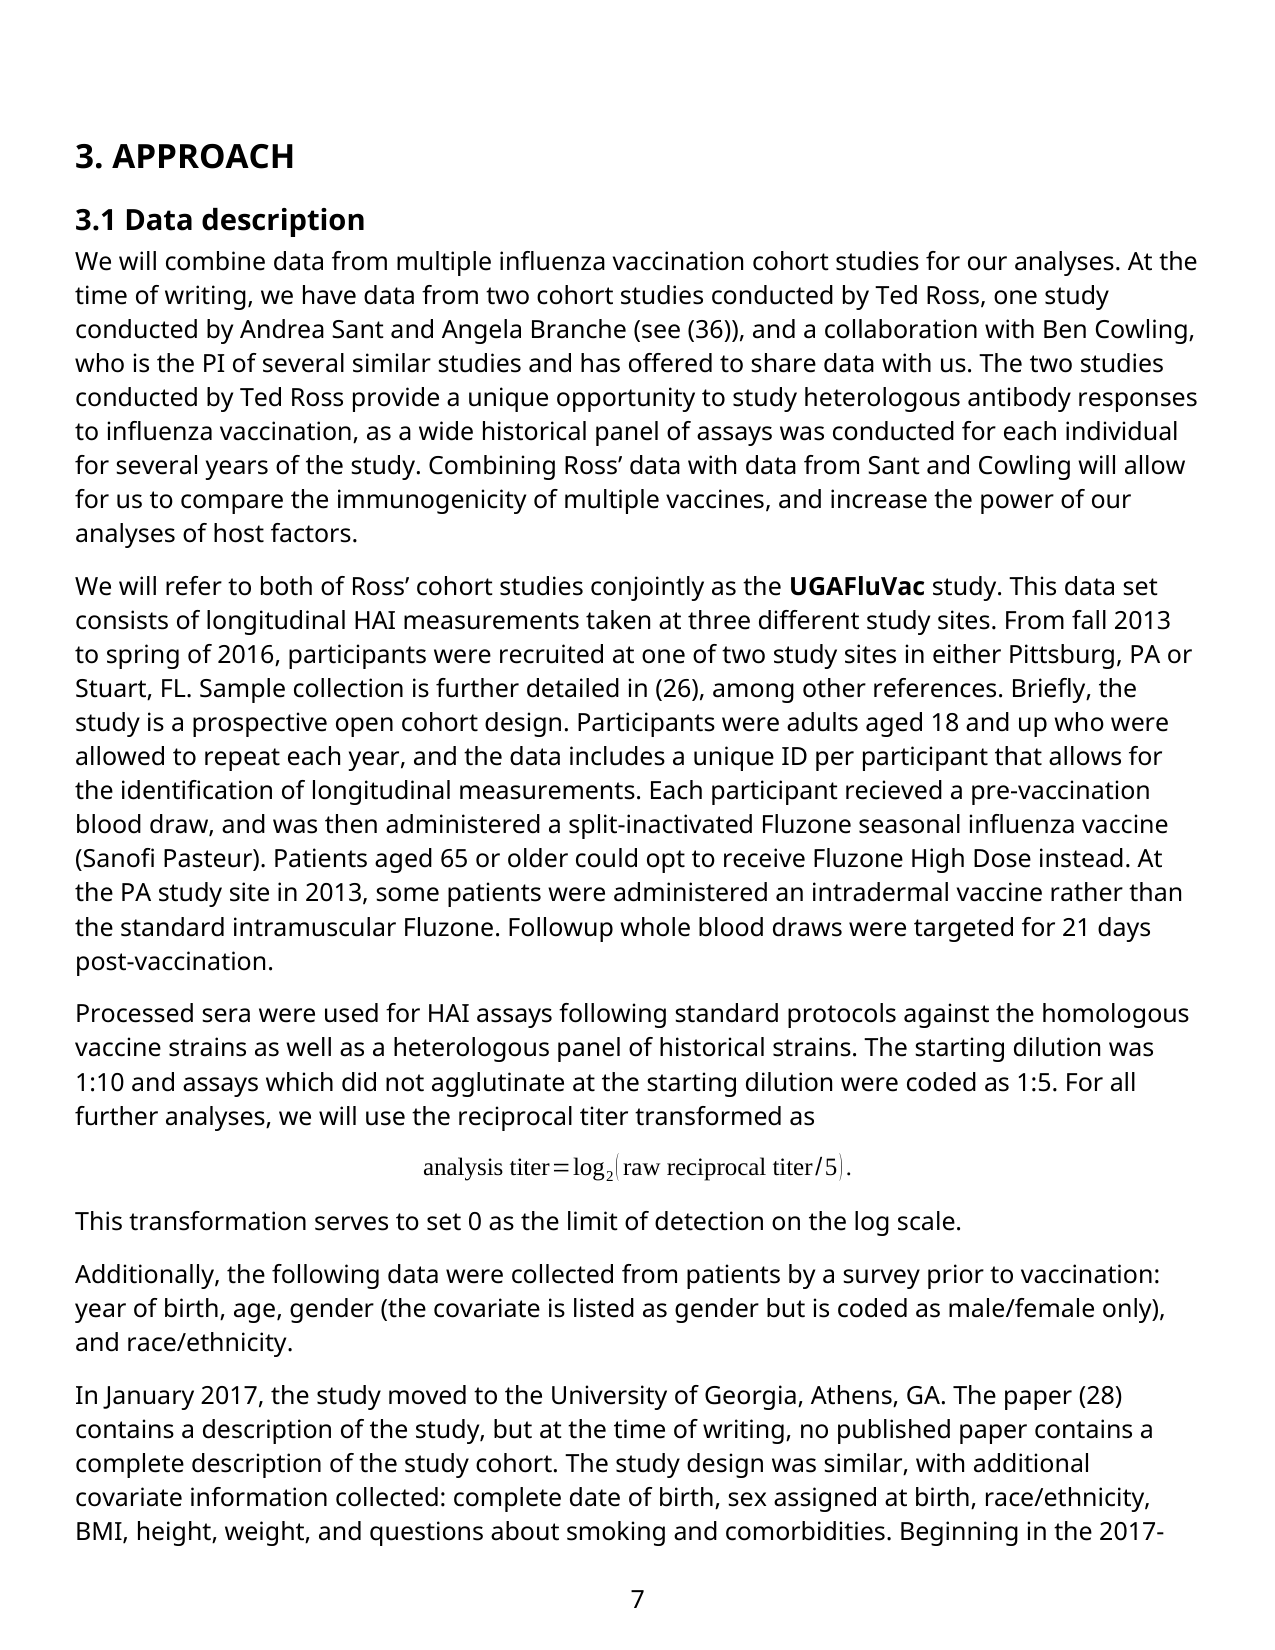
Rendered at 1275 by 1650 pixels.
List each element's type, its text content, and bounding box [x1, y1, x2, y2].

text This transformation serves to set 0 as the limit of detection on the log scale. [75, 1204, 1200, 1238]
subtitle 3. APPROACH [75, 133, 1200, 178]
text Processed sera were used for HAI assays following standard protocols against the homologous vaccine strains as well as a heterologous panel of historical strains. The starting dilution was 1:10 and assays which did not agglutinate at the starting dilution were coded as 1:5. For all further analyses, we will use the reciprocal titer transformed as [75, 996, 1200, 1132]
text We will combine data from multiple influenza vaccination cohort studies for our analyses. At the time of writing, we have data from two cohort studies conducted by Ted Ross, one study conducted by Andrea Sant and Angela Branche (see (36)), and a collaboration with Ben Cowling, who is the PI of several similar studies and has offered to share data with us. The two studies conducted by Ted Ross provide a unique opportunity to study heterologous antibody responses to influenza vaccination, as a wide historical panel of assays was conducted for each individual for several years of the study. Combining Ross’ data with data from Sant and Cowling will allow for us to compare the immunogenicity of multiple vaccines, and increase the power of our analyses of host factors. [75, 243, 1200, 550]
subtitle 3.1 Data description [75, 199, 1200, 239]
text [75, 1378, 1200, 1548]
text Additionally, the following data were collected from patients by a survey prior to vaccination: year of birth, age, gender (the covariate is listed as gender but is coded as male/female only), and race/ethnicity. [75, 1257, 1200, 1359]
text We will refer to both of Ross’ cohort studies conjointly as the UGAFluVac study. This data set consists of longitudinal HAI measurements taken at three different study sites. From fall 2013 to spring of 2016, participants were recruited at one of two study sites in either Pittsburg, PA or Stuart, FL. Sample collection is further detailed in (26), among other references. Briefly, the study is a prospective open cohort design. Participants were adults aged 18 and up who were allowed to repeat each year, and the data includes a unique ID per participant that allows for the identification of longitudinal measurements. Each participant recieved a pre-vaccination blood draw, and was then administered a split-inactivated Fluzone seasonal influenza vaccine (Sanofi Pasteur). Patients aged 65 or older could opt to receive Fluzone High Dose instead. At the PA study site in 2013, some patients were administered an intradermal vaccine rather than the standard intramuscular Fluzone. Followup whole blood draws were targeted for 21 days post-vaccination. [75, 568, 1200, 977]
